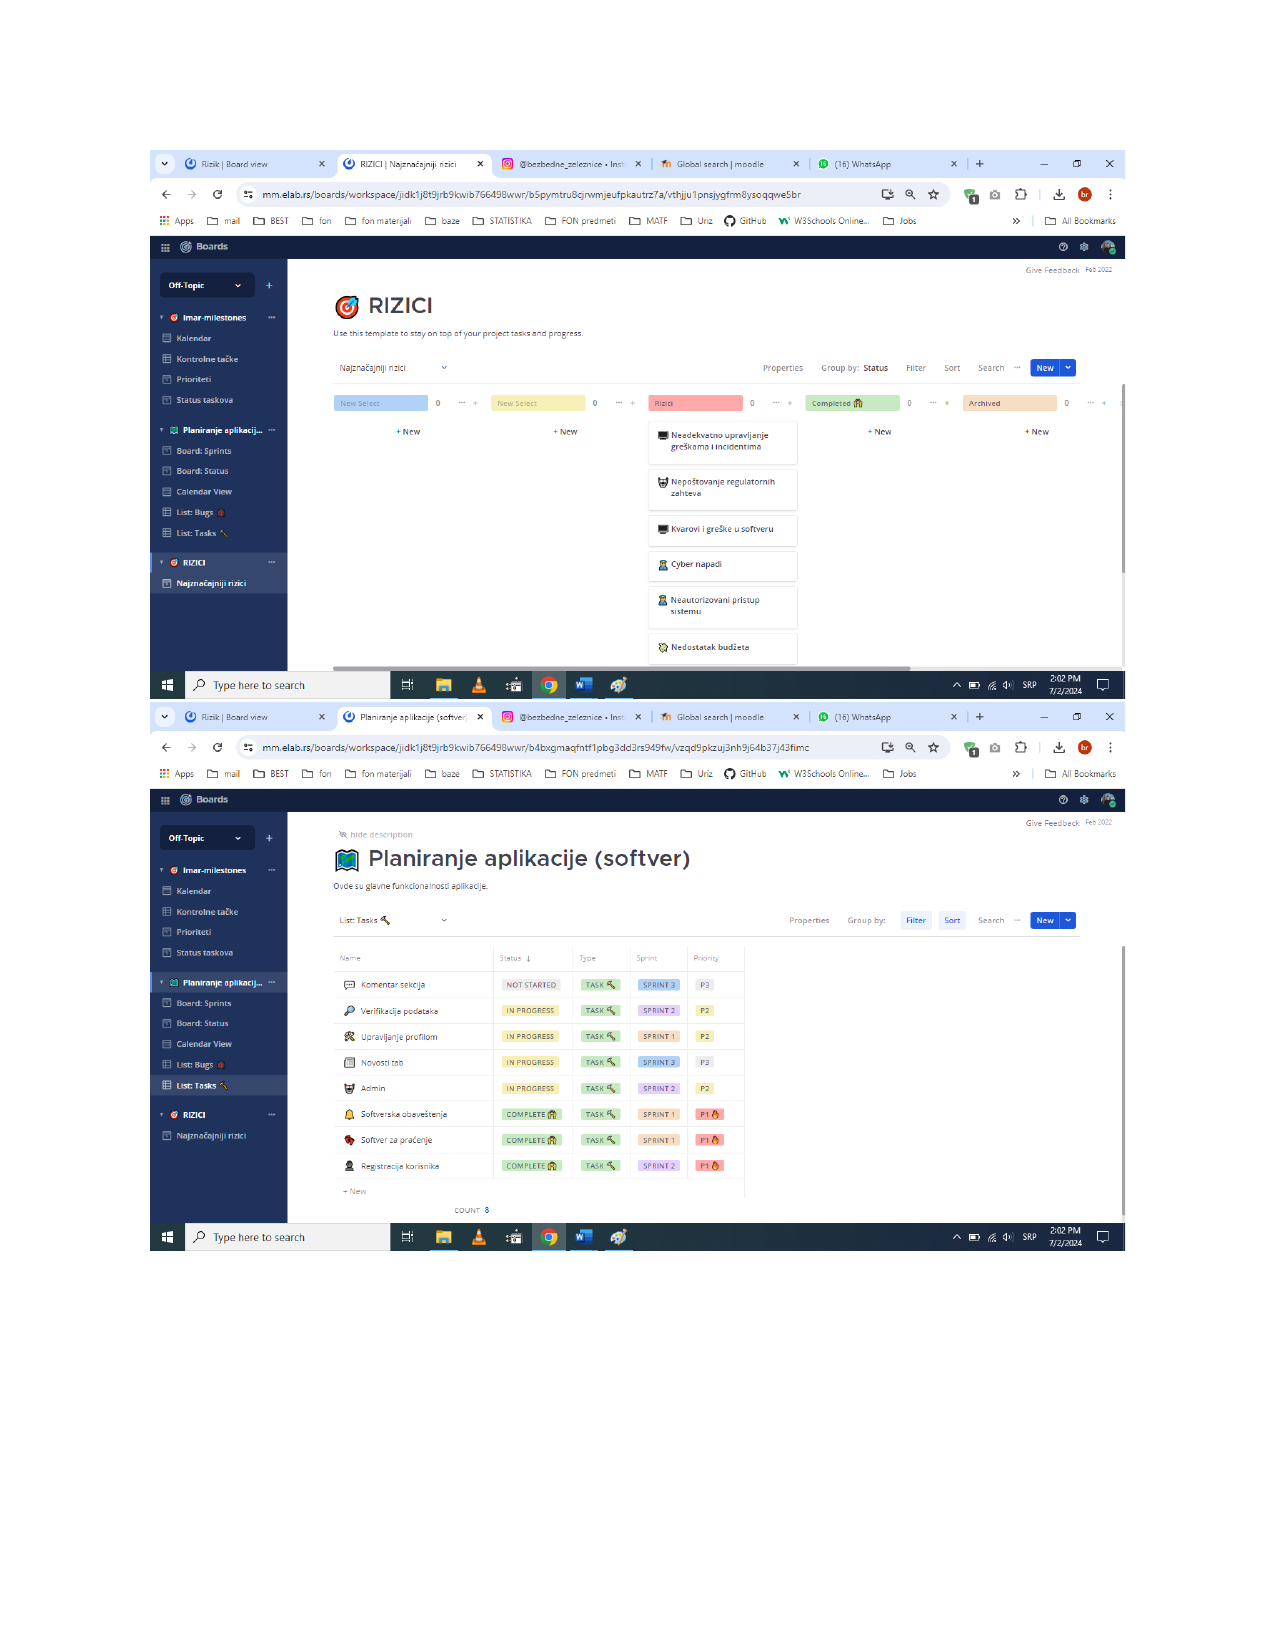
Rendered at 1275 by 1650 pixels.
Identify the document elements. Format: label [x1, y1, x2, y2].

picture [150, 150, 1125, 699]
picture [150, 702, 1125, 1251]
